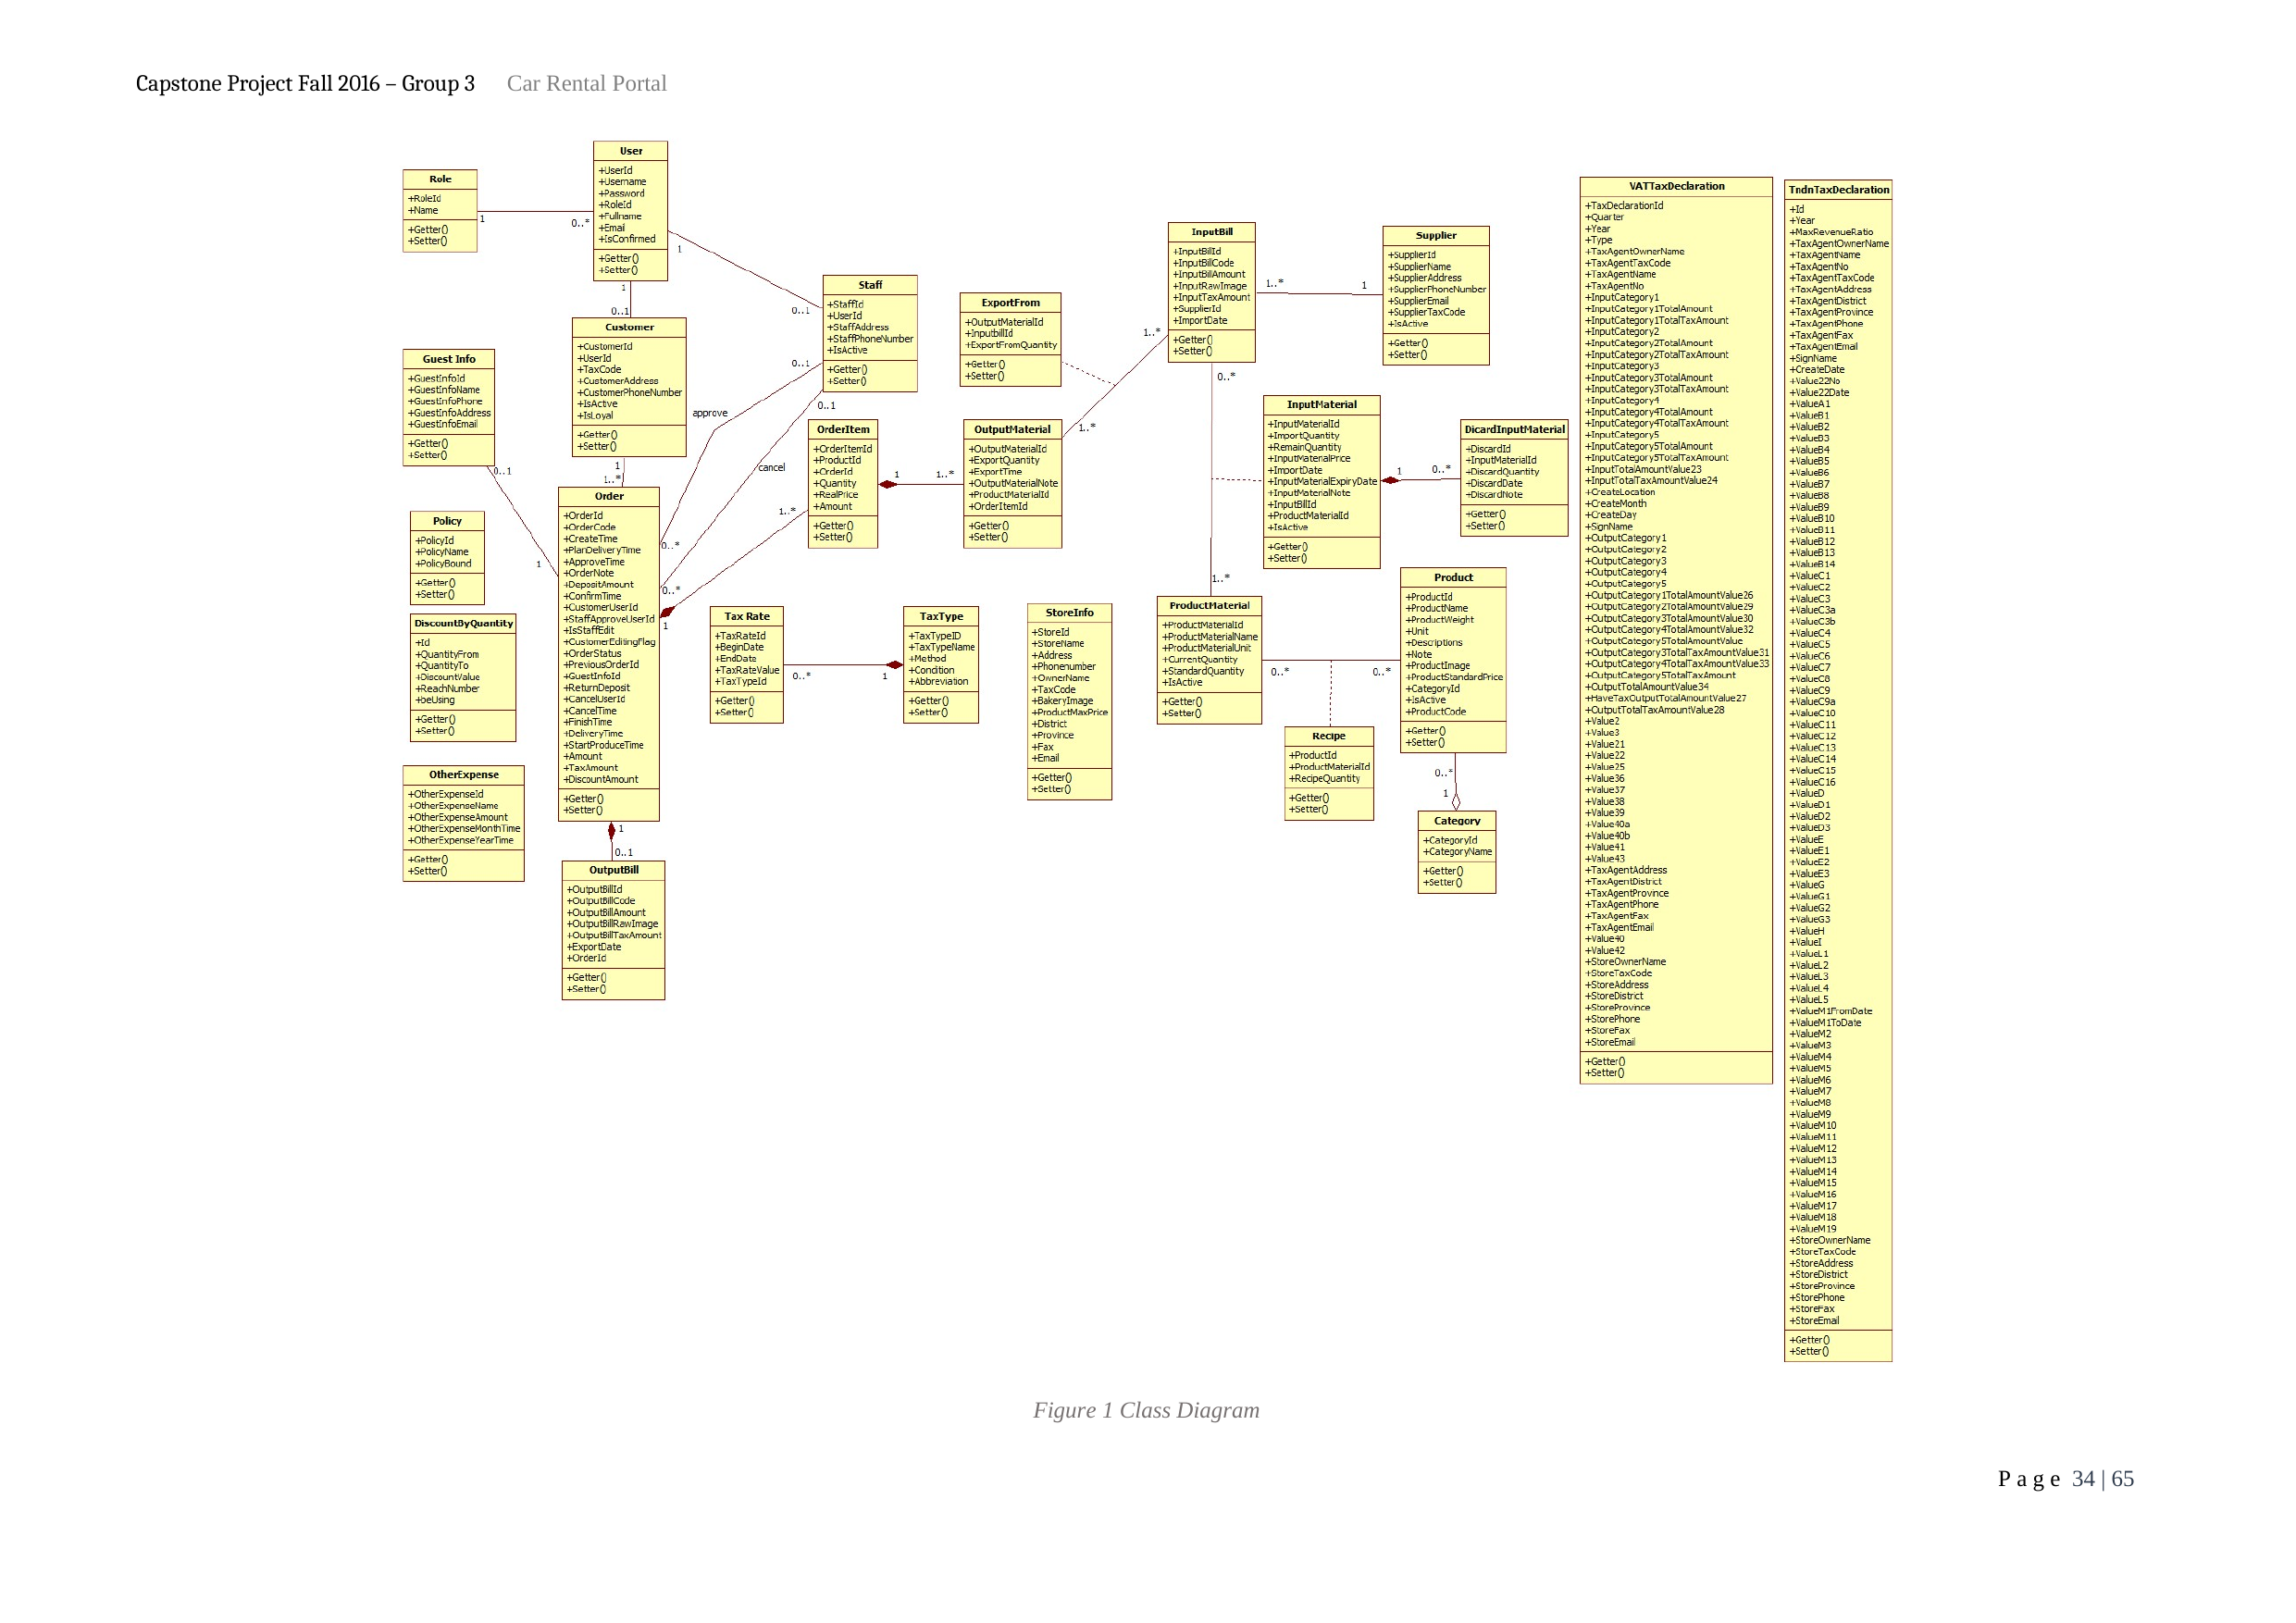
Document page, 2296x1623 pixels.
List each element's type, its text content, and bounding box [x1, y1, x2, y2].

picture [385, 123, 1910, 1380]
text Figure 1 Class Diagram [136, 1396, 2159, 1423]
